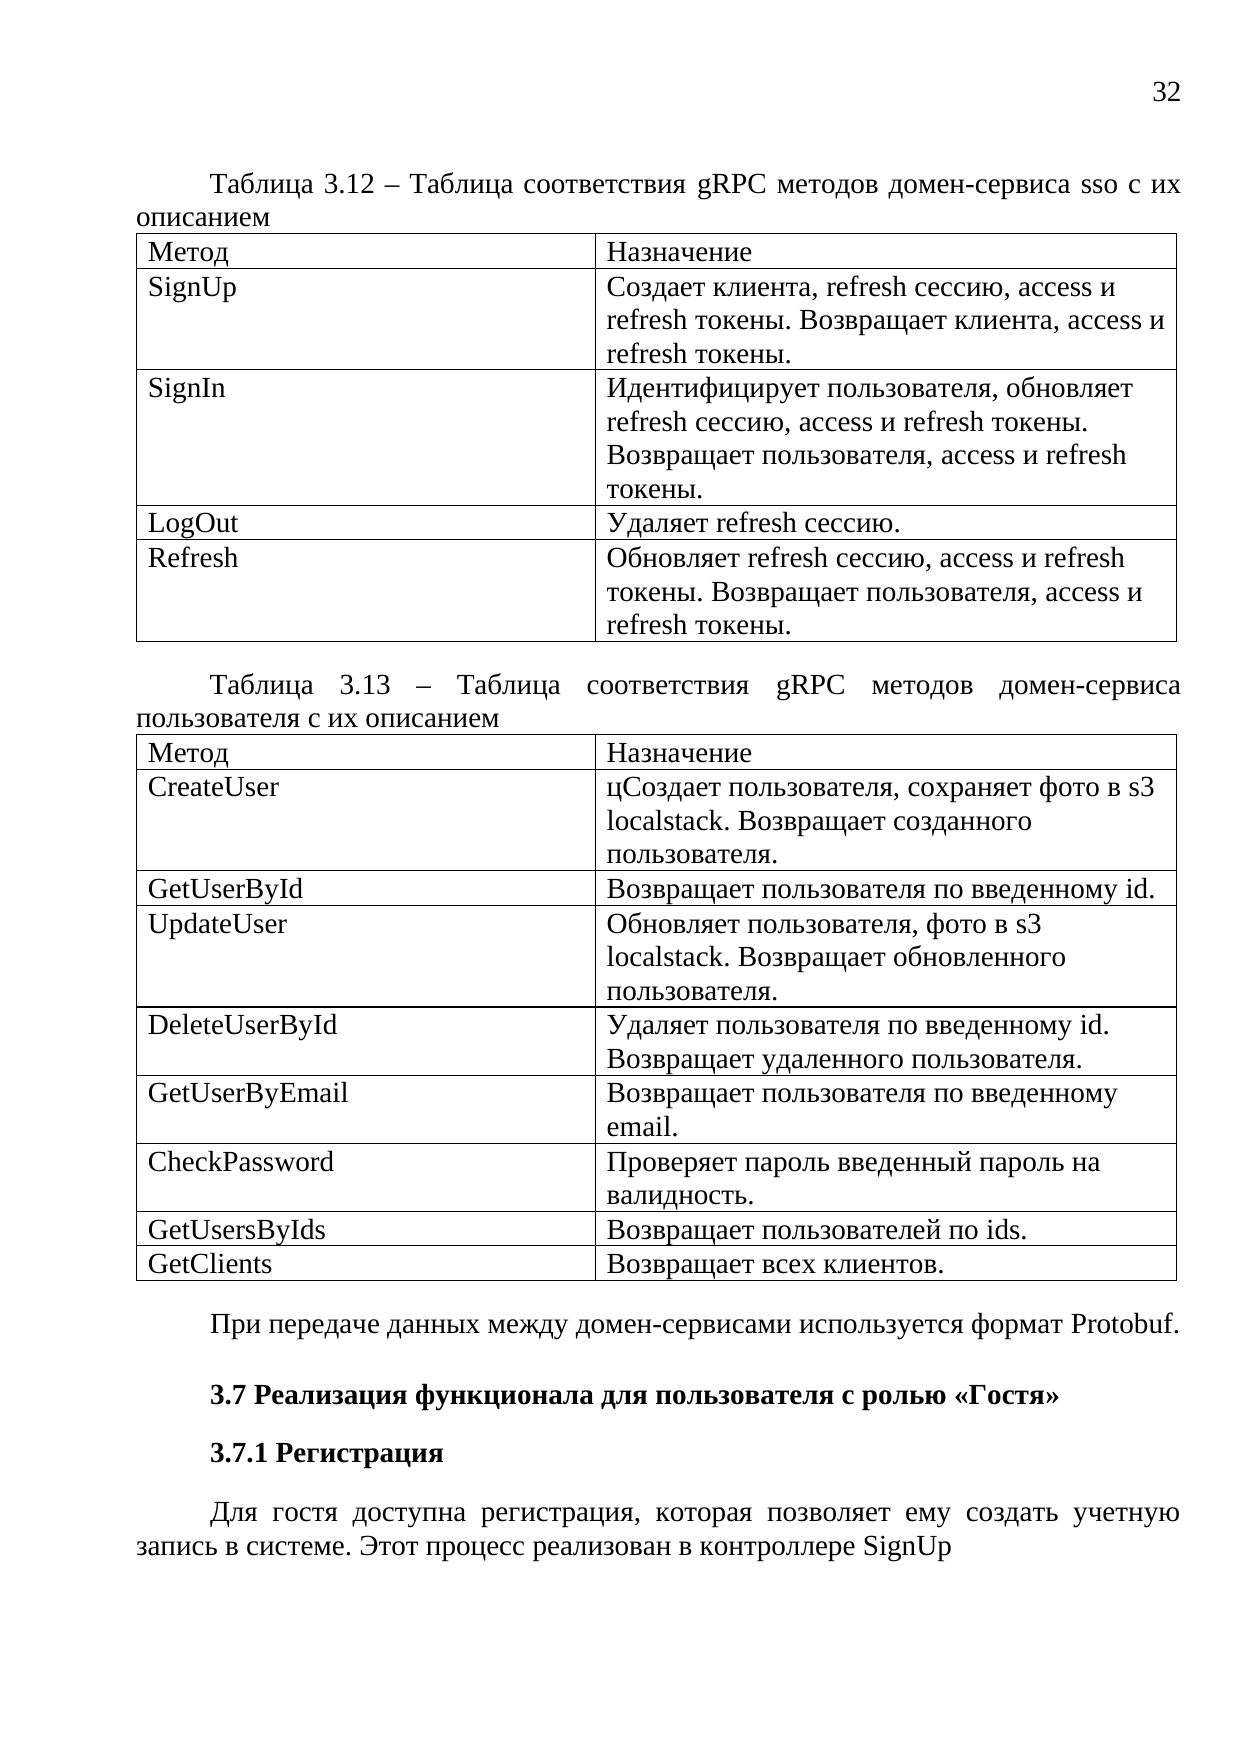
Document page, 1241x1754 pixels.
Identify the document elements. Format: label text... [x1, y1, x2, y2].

table_cell SignUp [137, 269, 595, 369]
table_cell Refresh [137, 540, 595, 641]
table_cell GetUserById [137, 871, 595, 905]
subtitle Реализация функционала для пользователя с ролью «Гостя» [136, 1377, 1181, 1411]
table_cell Возвращает всех клиентов. [596, 1246, 1176, 1280]
table_cell GetUsersByIds [137, 1212, 595, 1245]
table_cell Удаляет refresh сессию. [596, 506, 1176, 539]
table_header Назначение [596, 234, 1176, 268]
table_cell DeleteUserById [137, 1008, 595, 1074]
table_cell GetUserByEmail [137, 1076, 595, 1143]
table_cell Возвращает пользователя по введенному email. [596, 1076, 1176, 1143]
table_cell цСоздает пользователя, сохраняет фото в s3 localstack. Возвращает созданного пользователя. [596, 770, 1176, 870]
subtitle Регистрация [136, 1436, 1181, 1469]
table_cell Удаляет пользователя по введенному id. Возвращает удаленного пользователя. [596, 1008, 1176, 1074]
table_header Метод [137, 735, 595, 768]
table_cell GetClients [137, 1246, 595, 1280]
table_cell Возвращает пользователей по ids. [596, 1212, 1176, 1245]
table_cell Создает клиента, refresh сессию, access и refresh токены. Возвращает клиента, access и refresh токены. [596, 269, 1176, 369]
table_cell UpdateUser [137, 906, 595, 1006]
table_cell LogOut [137, 506, 595, 539]
table_cell SignIn [137, 370, 595, 504]
text При передаче данных между домен-сервисами используется формат Protobuf. [136, 1306, 1181, 1339]
table_cell Обновляет refresh сессию, access и refresh токены. Возвращает пользователя, access и refresh токены. [596, 540, 1176, 641]
text Таблица 3.13 – Таблица соответствия gRPC методов домен-сервиса пользователя с их описанием [136, 667, 1181, 734]
table_cell Обновляет пользователя, фото в s3 localstack. Возвращает обновленного пользователя. [596, 906, 1176, 1006]
table_cell Проверяет пароль введенный пароль на валидность. [596, 1144, 1176, 1211]
table_cell CheckPassword [137, 1144, 595, 1211]
table_header Метод [137, 234, 595, 268]
text Для гостя доступна регистрация, которая позволяет ему создать учетную запись в системе. Этот процесс реализован в контроллере SignUp [136, 1494, 1181, 1561]
table_cell Идентифицирует пользователя, обновляет refresh сессию, access и refresh токены. Возвращает пользователя, access и refresh токены. [596, 370, 1176, 504]
table_cell CreateUser [137, 770, 595, 870]
table_cell Возвращает пользователя по введенному id. [596, 871, 1176, 905]
table_header Назначение [596, 735, 1176, 768]
text Таблица 3.12 – Таблица соответствия gRPC методов домен-сервиса sso с их описанием [136, 166, 1181, 233]
